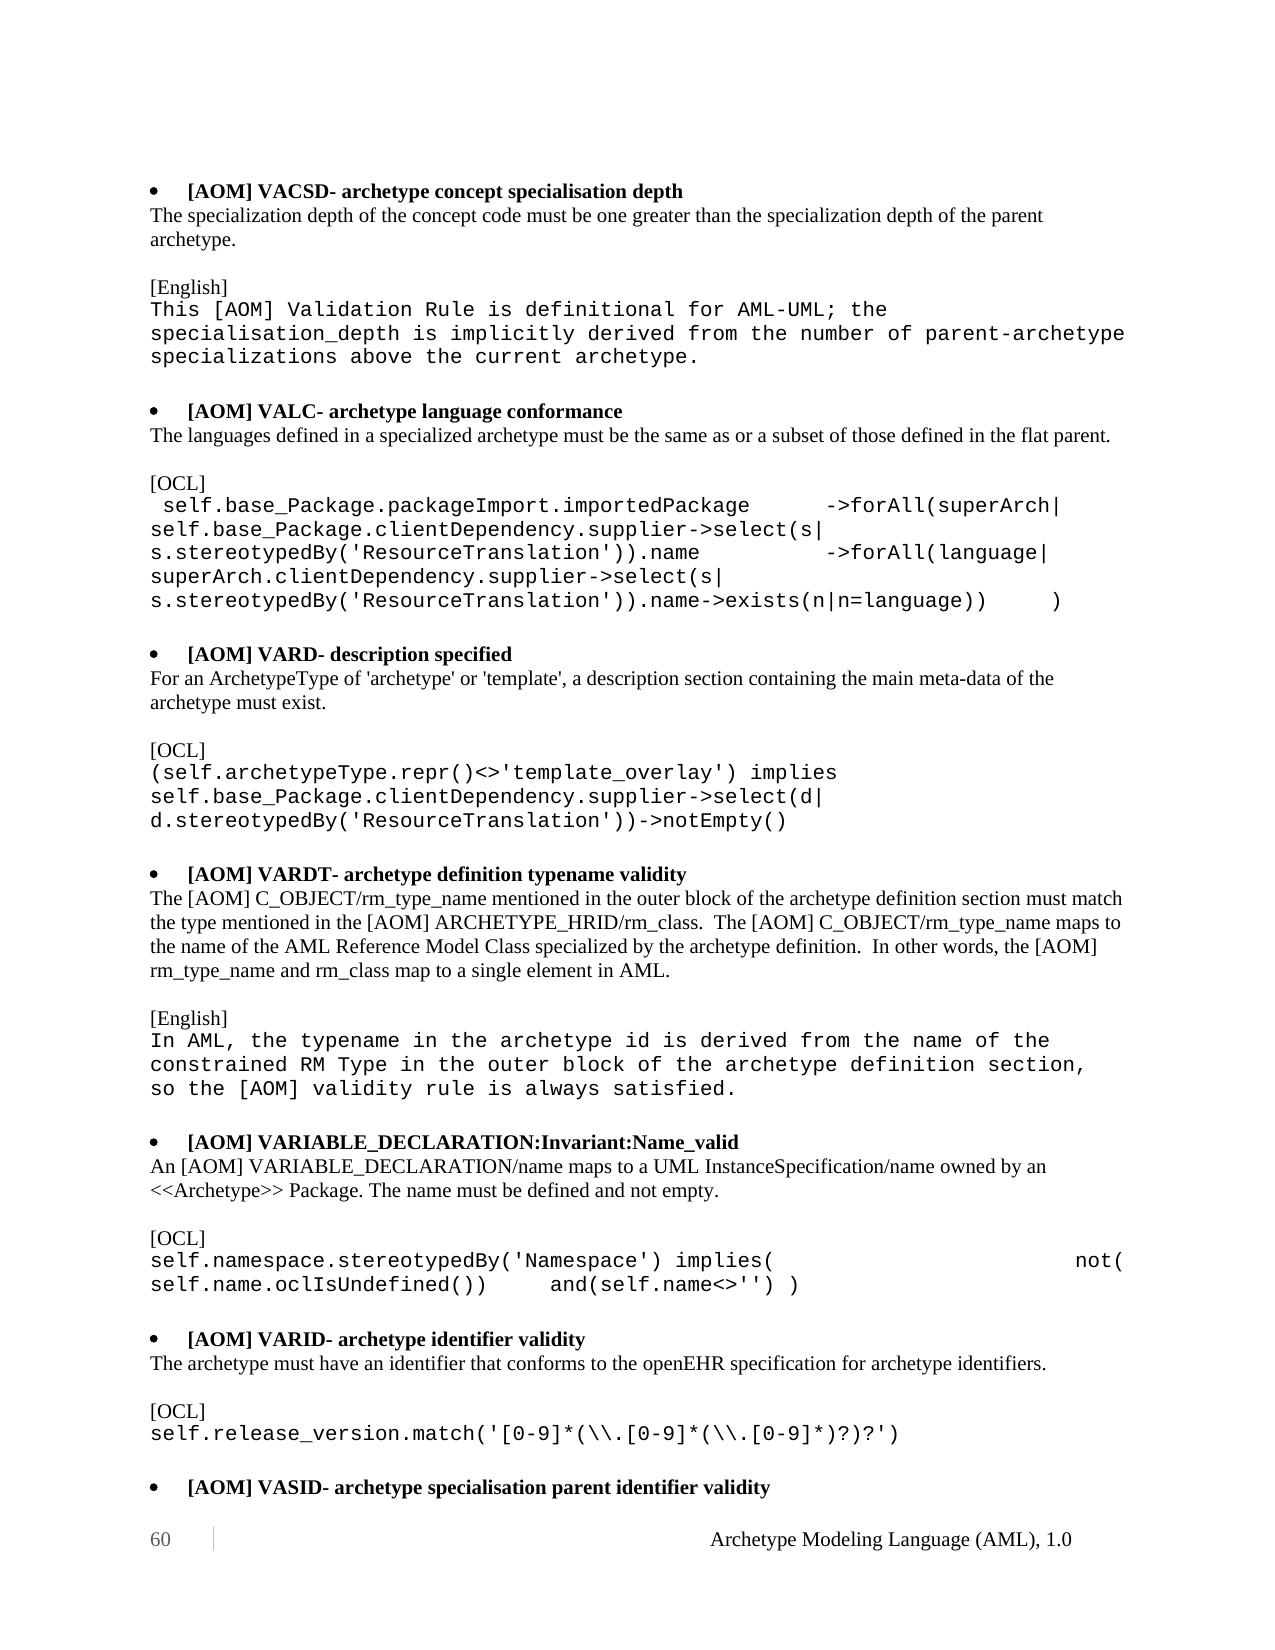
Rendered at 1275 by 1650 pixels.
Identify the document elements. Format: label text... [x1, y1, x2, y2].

text The languages defined in a specialized archetype must be the same as or a subset of those defined in the flat parent. [150, 423, 1125, 447]
list [AOM] VACSD- archetype concept specialisation depth [150, 179, 1125, 203]
text self.base_Package.packageImport.importedPackage ->forAll(superArch|self.base_Package.clientDependency.supplier->select(s|s.stereotypedBy('ResourceTranslation')).name ->forAll(language|superArch.clientDependency.supplier->select(s|s.stereotypedBy('ResourceTranslation')).name->exists(n|n=language)) ) [150, 495, 1125, 613]
text The specialization depth of the concept code must be one greater than the specialization depth of the parent archetype. [150, 203, 1125, 251]
text The archetype must have an identifier that conforms to the openEHR specification for archetype identifiers. [150, 1351, 1125, 1374]
text In AML, the typename in the archetype id is derived from the name of the constrained RM Type in the outer block of the archetype definition section, so the [AOM] validity rule is always satisfied. [150, 1030, 1125, 1101]
text (self.archetypeType.repr()<>'template_overlay') implies self.base_Package.clientDependency.supplier->select(d|d.stereotypedBy('ResourceTranslation'))->notEmpty() [150, 762, 1125, 833]
text self.release_version.match('[0-9]*(\\.[0-9]*(\\.[0-9]*)?)?') [150, 1423, 1125, 1446]
list [AOM] VARDT- archetype definition typename validity [150, 862, 1125, 886]
text [OCL] [150, 1399, 1125, 1423]
list [AOM] VARD- description specified [150, 642, 1125, 666]
text [OCL] [150, 471, 1125, 495]
text [English] [150, 275, 1125, 299]
text For an ArchetypeType of 'archetype' or 'template', a description section containing the main meta-data of the archetype must exist. [150, 666, 1125, 714]
text [OCL] [150, 1226, 1125, 1250]
list [AOM] VASID- archetype specialisation parent identifier validity [150, 1475, 1125, 1499]
list [AOM] VARID- archetype identifier validity [150, 1326, 1125, 1351]
text [OCL] [150, 738, 1125, 762]
text An [AOM] VARIABLE_DECLARATION/name maps to a UML InstanceSpecification/name owned by an <<Archetype>> Package. The name must be defined and not empty. [150, 1154, 1125, 1202]
text [English] [150, 1006, 1125, 1030]
text self.namespace.stereotypedBy('Namespace') implies( not( self.name.oclIsUndefined()) and(self.name<>'') ) [150, 1250, 1125, 1298]
list [AOM] VALC- archetype language conformance [150, 399, 1125, 423]
text The [AOM] C_OBJECT/rm_type_name mentioned in the outer block of the archetype definition section must match the type mentioned in the [AOM] ARCHETYPE_HRID/rm_class. The [AOM] C_OBJECT/rm_type_name maps to the name of the AML Reference Model Class specialized by the archetype definition. In other words, the [AOM] rm_type_name and rm_class map to a single element in AML. [150, 886, 1125, 982]
list [AOM] VARIABLE_DECLARATION:Invariant:Name_valid [150, 1130, 1125, 1154]
text This [AOM] Validation Rule is definitional for AML-UML; the specialisation_depth is implicitly derived from the number of parent-archetype specializations above the current archetype. [150, 299, 1125, 370]
